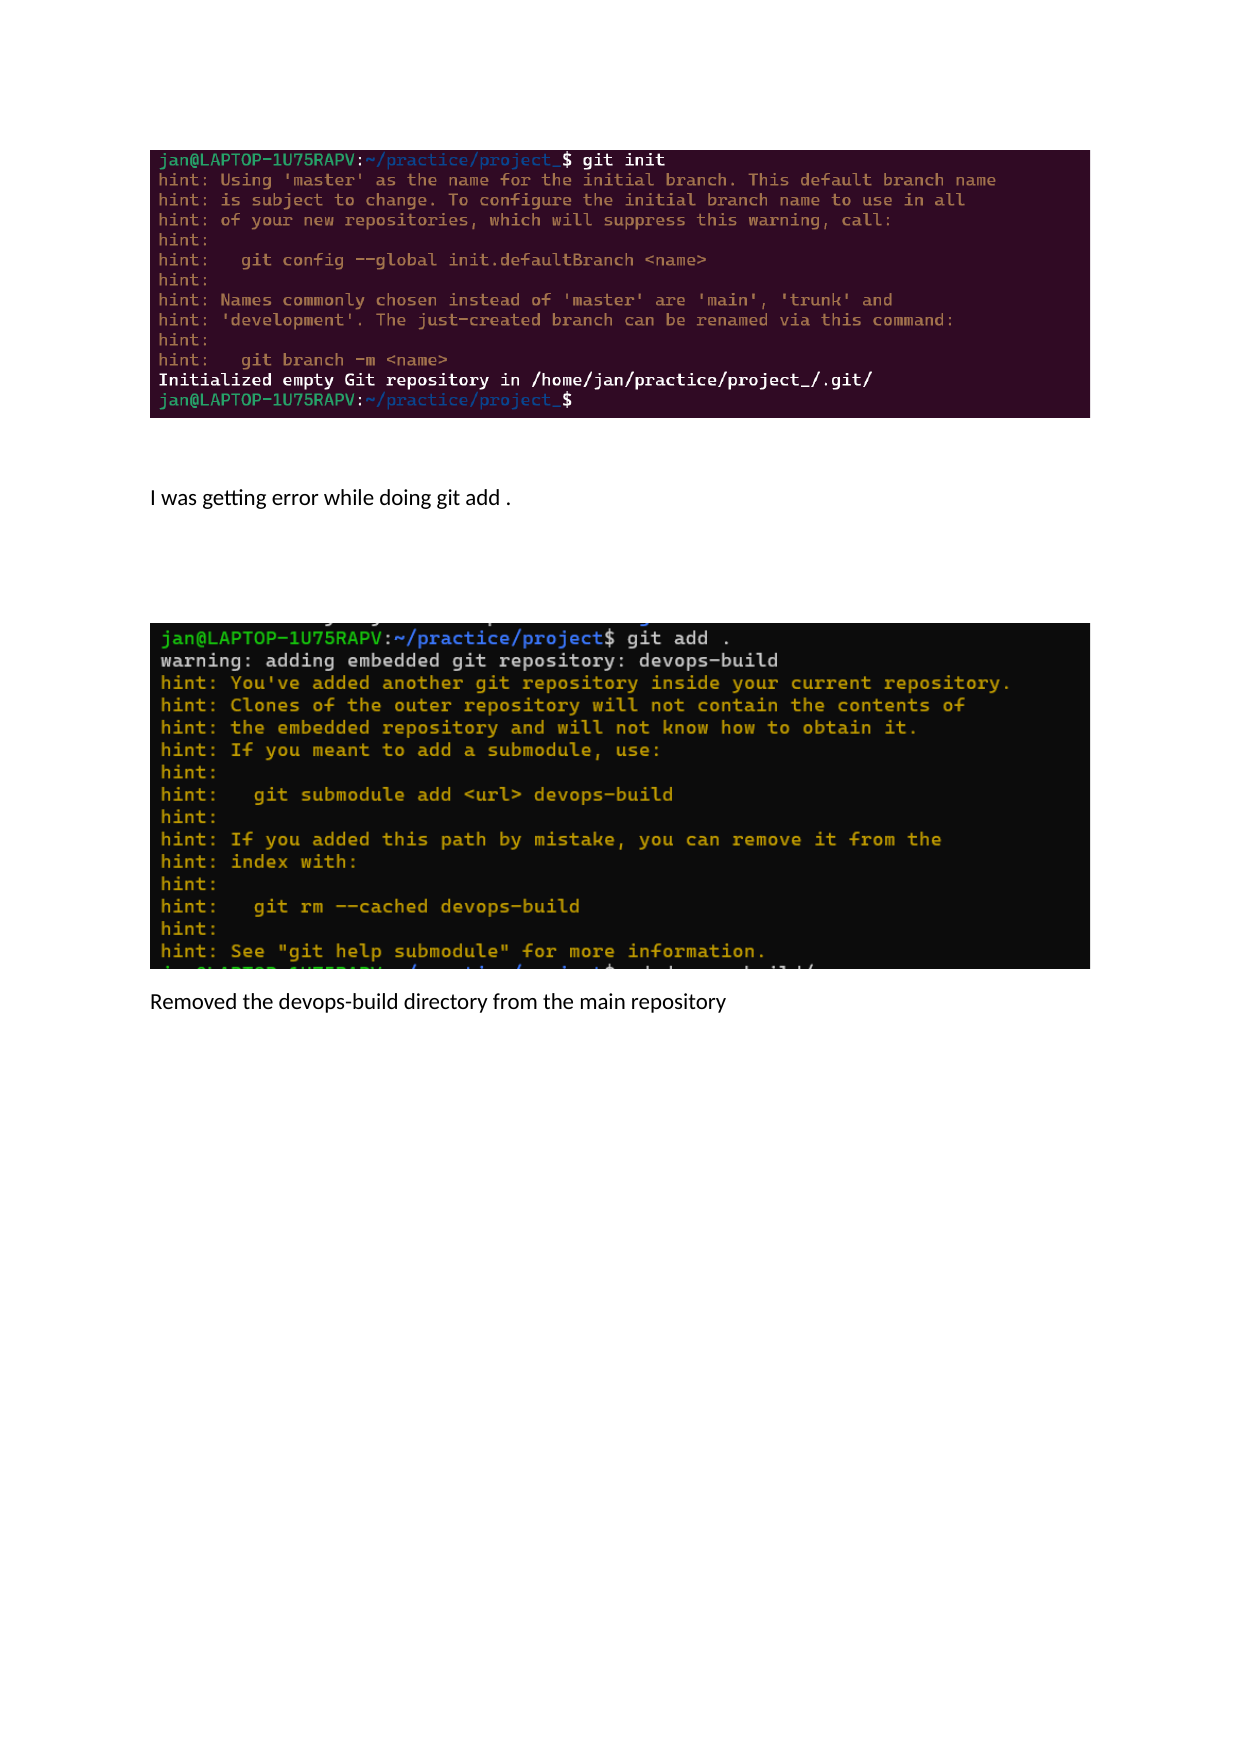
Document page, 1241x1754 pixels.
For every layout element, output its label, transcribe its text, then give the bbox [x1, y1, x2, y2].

picture [150, 150, 1091, 418]
text I was getting error while doing git add . [150, 483, 1090, 511]
picture [150, 623, 1091, 969]
text Removed the devops-build directory from the main repository [150, 987, 1090, 1075]
